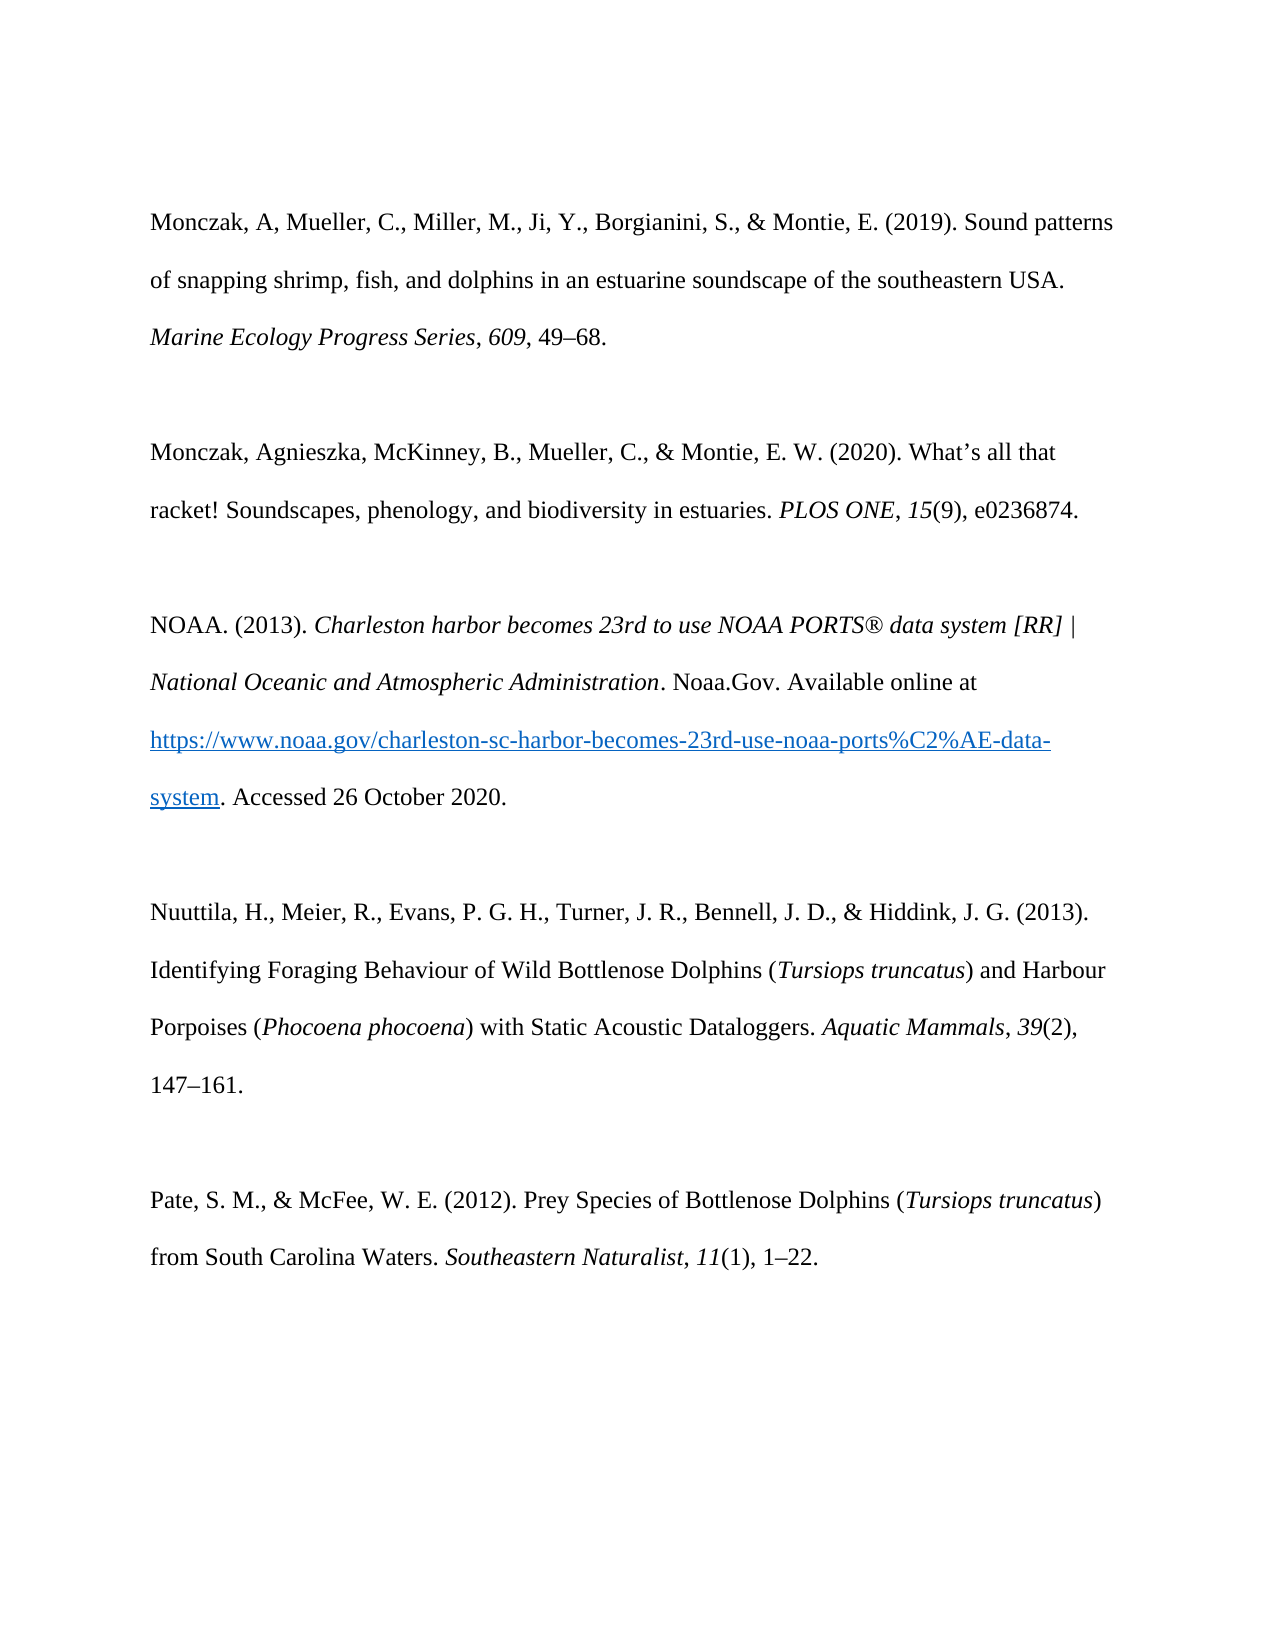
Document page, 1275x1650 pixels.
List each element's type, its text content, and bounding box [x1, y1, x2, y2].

text Pate, S. M., & McFee, W. E. (2012). Prey Species of Bottlenose Dolphins (Tursiops truncatus) from South Carolina Waters. Southeastern Naturalist, 11(1), 1–22. [150, 1185, 1125, 1271]
text Monczak, Agnieszka, McKinney, B., Mueller, C., & Montie, E. W. (2020). What’s all that racket! Soundscapes, phenology, and biodiversity in estuaries. PLOS ONE, 15(9), e0236874. [150, 437, 1125, 524]
text NOAA. (2013). Charleston harbor becomes 23rd to use NOAA PORTS® data system [RR] | National Oceanic and Atmospheric Administration. Noaa.Gov. Available online at https://www.noaa.gov/charleston-sc-harbor-becomes-23rd-use-noaa-ports%C2%AE-data-system. Accessed 26 October 2020. [150, 610, 1125, 811]
text Monczak, A, Mueller, C., Miller, M., Ji, Y., Borgianini, S., & Montie, E. (2019). Sound patterns of snapping shrimp, fish, and dolphins in an estuarine soundscape of the southeastern USA. Marine Ecology Progress Series, 609, 49–68. [150, 207, 1125, 351]
text Nuuttila, H., Meier, R., Evans, P. G. H., Turner, J. R., Bennell, J. D., & Hiddink, J. G. (2013). Identifying Foraging Behaviour of Wild Bottlenose Dolphins (Tursiops truncatus) and Harbour Porpoises (Phocoena phocoena) with Static Acoustic Dataloggers. Aquatic Mammals, 39(2), 147–161. [150, 897, 1125, 1099]
